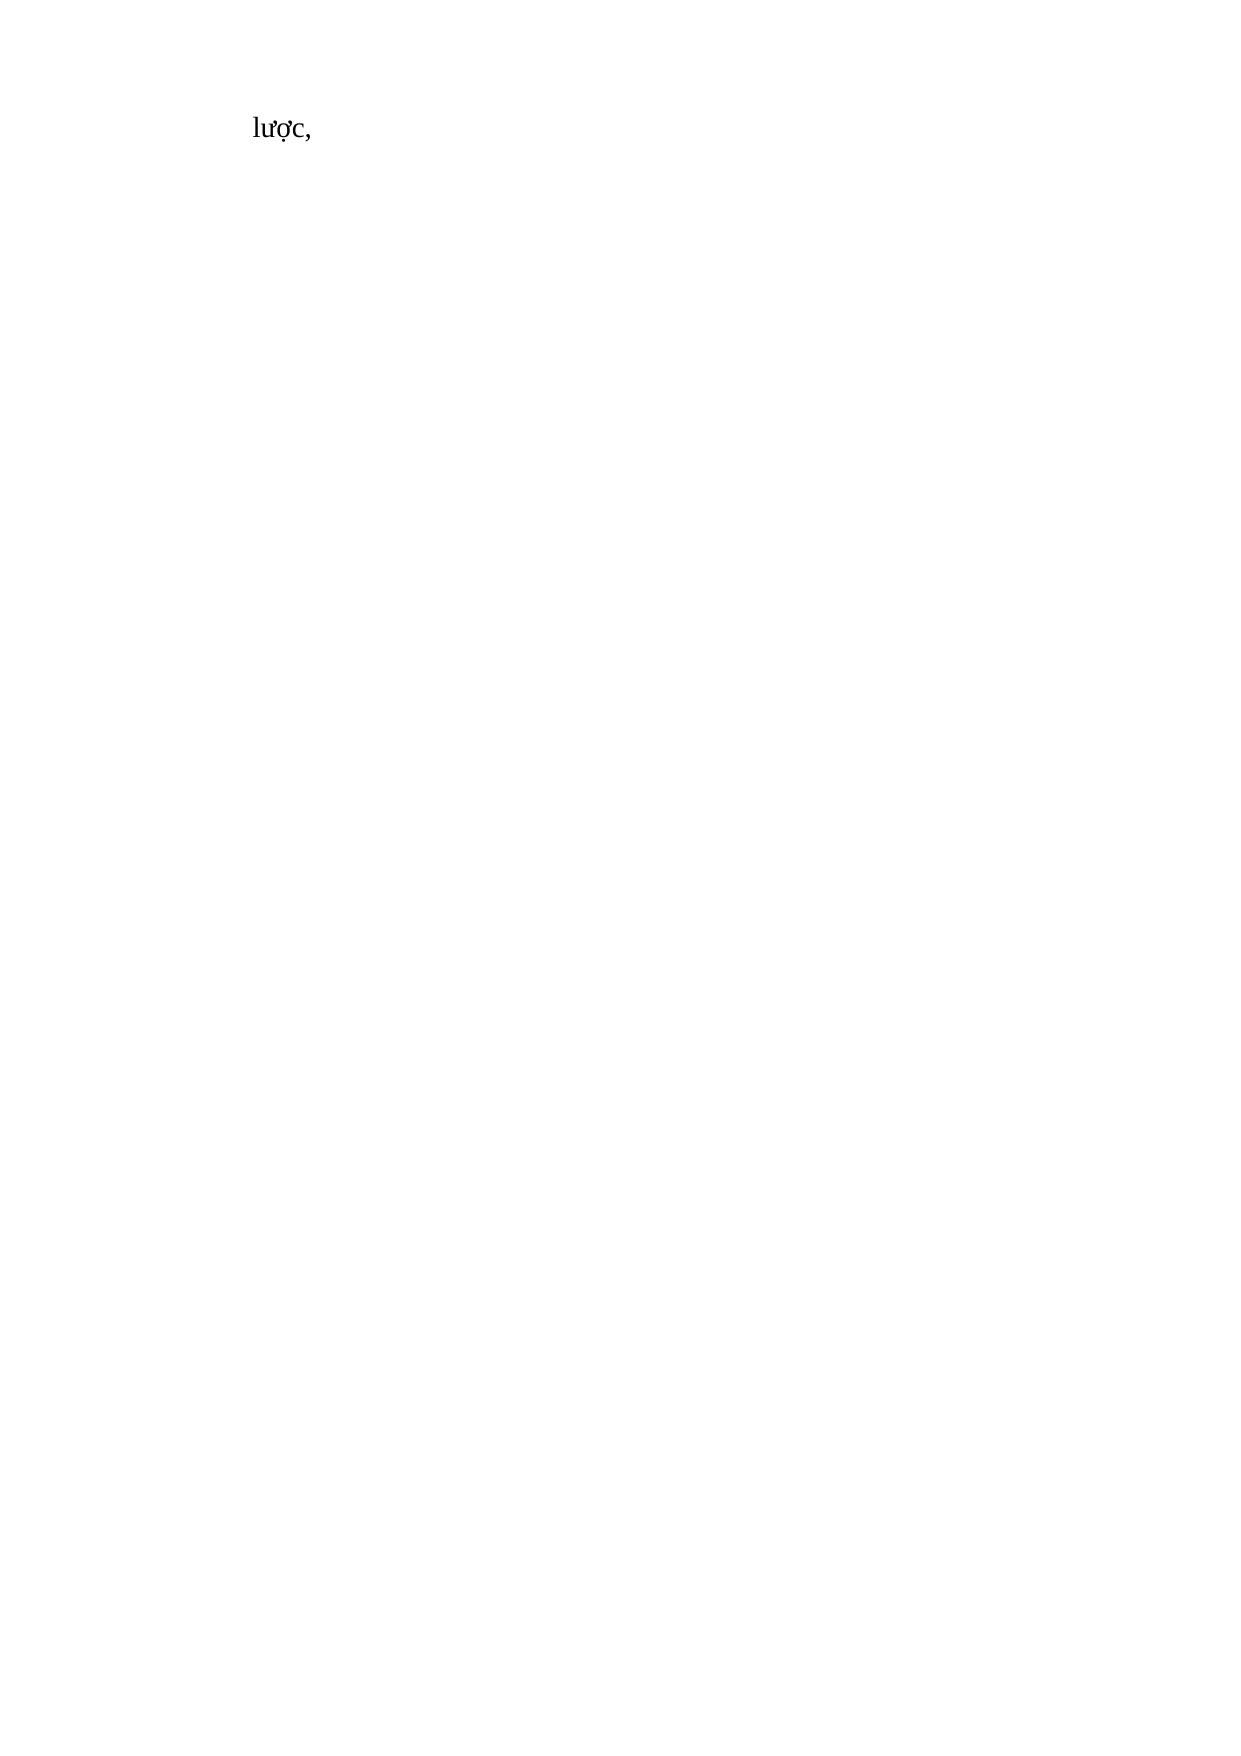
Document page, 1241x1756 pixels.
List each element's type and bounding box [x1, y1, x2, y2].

text [252, 110, 1122, 144]
